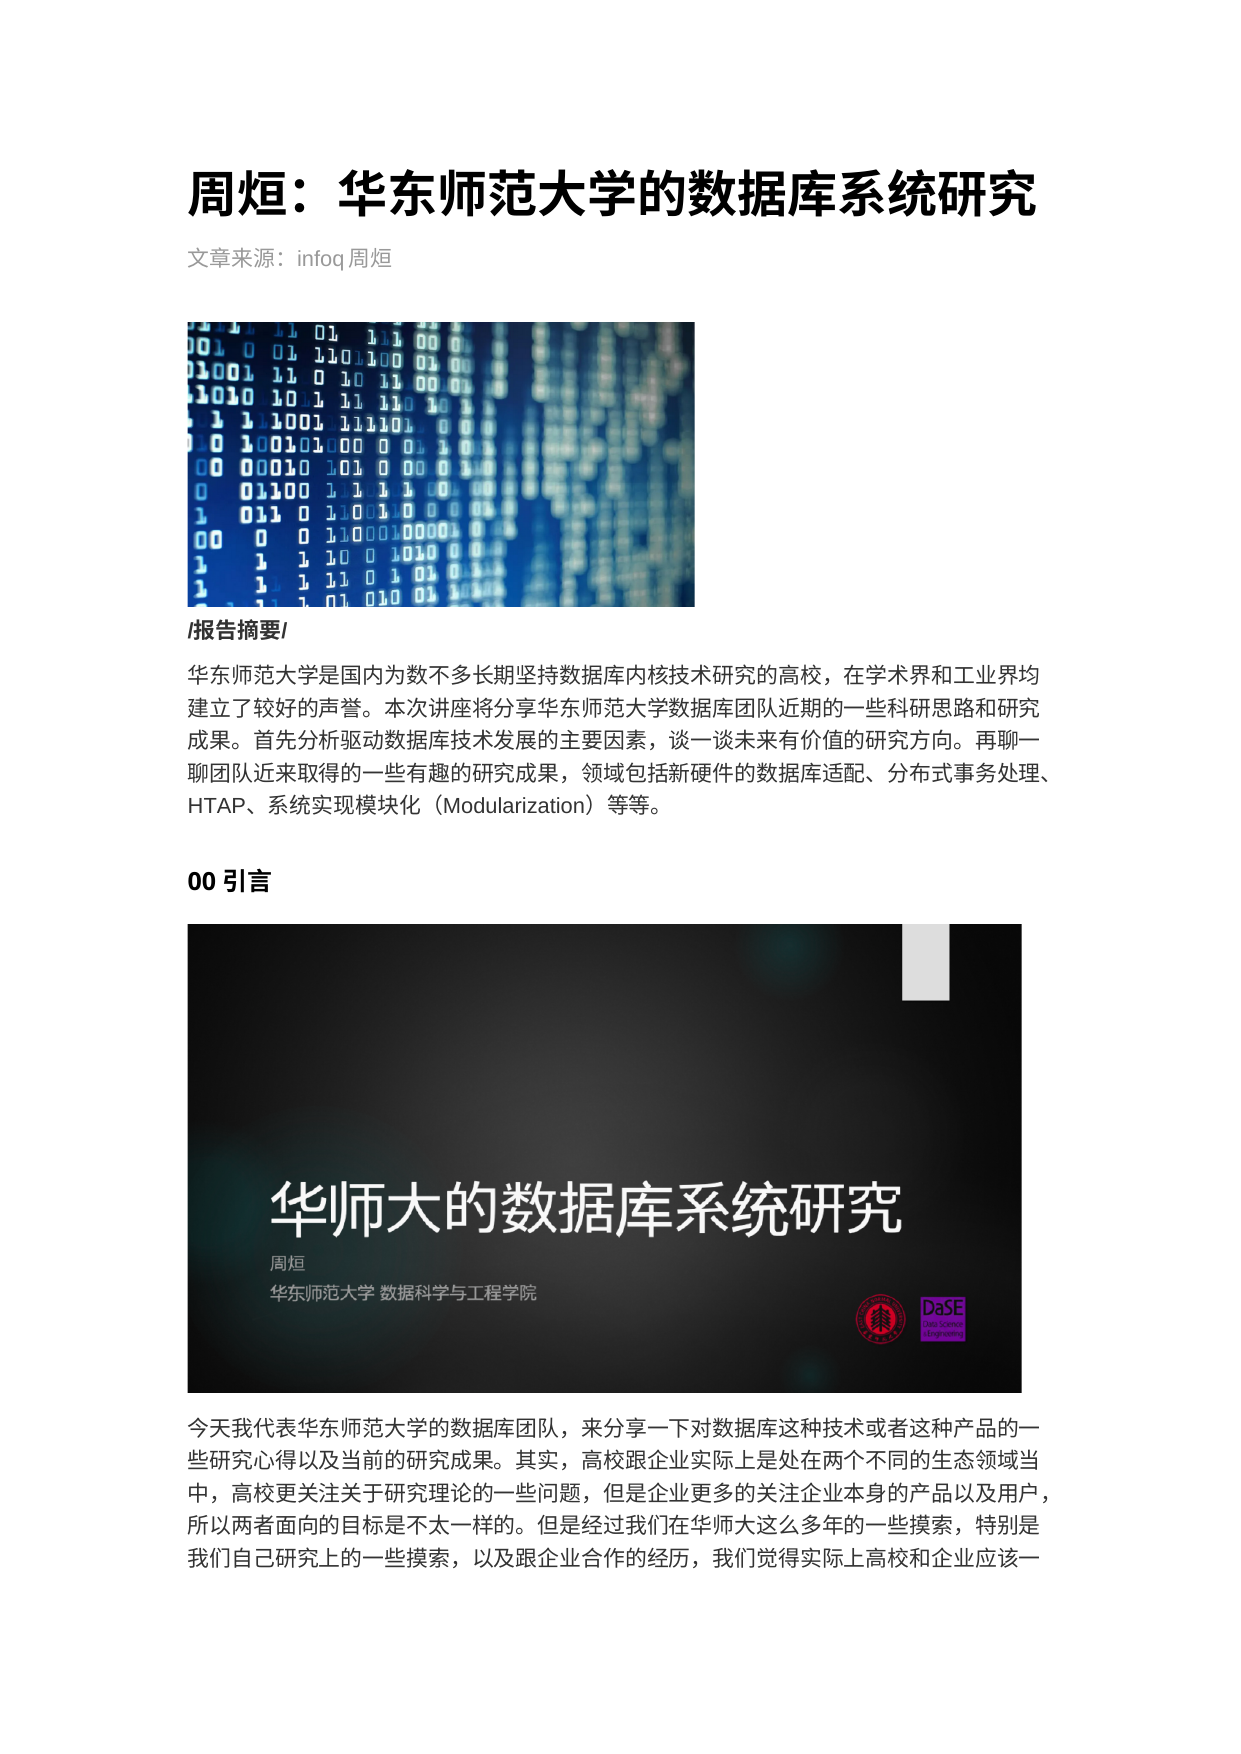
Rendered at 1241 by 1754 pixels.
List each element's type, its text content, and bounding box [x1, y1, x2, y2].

subtitle 周烜：华东师范大学的数据库系统研究 [187, 162, 1053, 227]
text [187, 1412, 1053, 1574]
picture [187, 322, 695, 607]
text 文章来源：infoq周烜 [187, 243, 1053, 275]
picture [187, 924, 1022, 1393]
subtitle 00 引言 [187, 847, 1053, 912]
text 华东师范大学是国内为数不多长期坚持数据库内核技术研究的高校，在学术界和工业界均建立了较好的声誉。本次讲座将分享华东师范大学数据库团队近期的一些科研思路和研究成果。首先分析驱动数据库技术发展的主要因素，谈一谈未来有价值的研究方向。再聊一聊团队近来取得的一些有趣的研究成果，领域包括新硬件的数据库适配、分布式事务处理、HTAP、系统实现模块化（Modularization）等等。 [187, 659, 1053, 822]
text /报告摘要/ [187, 614, 1053, 647]
